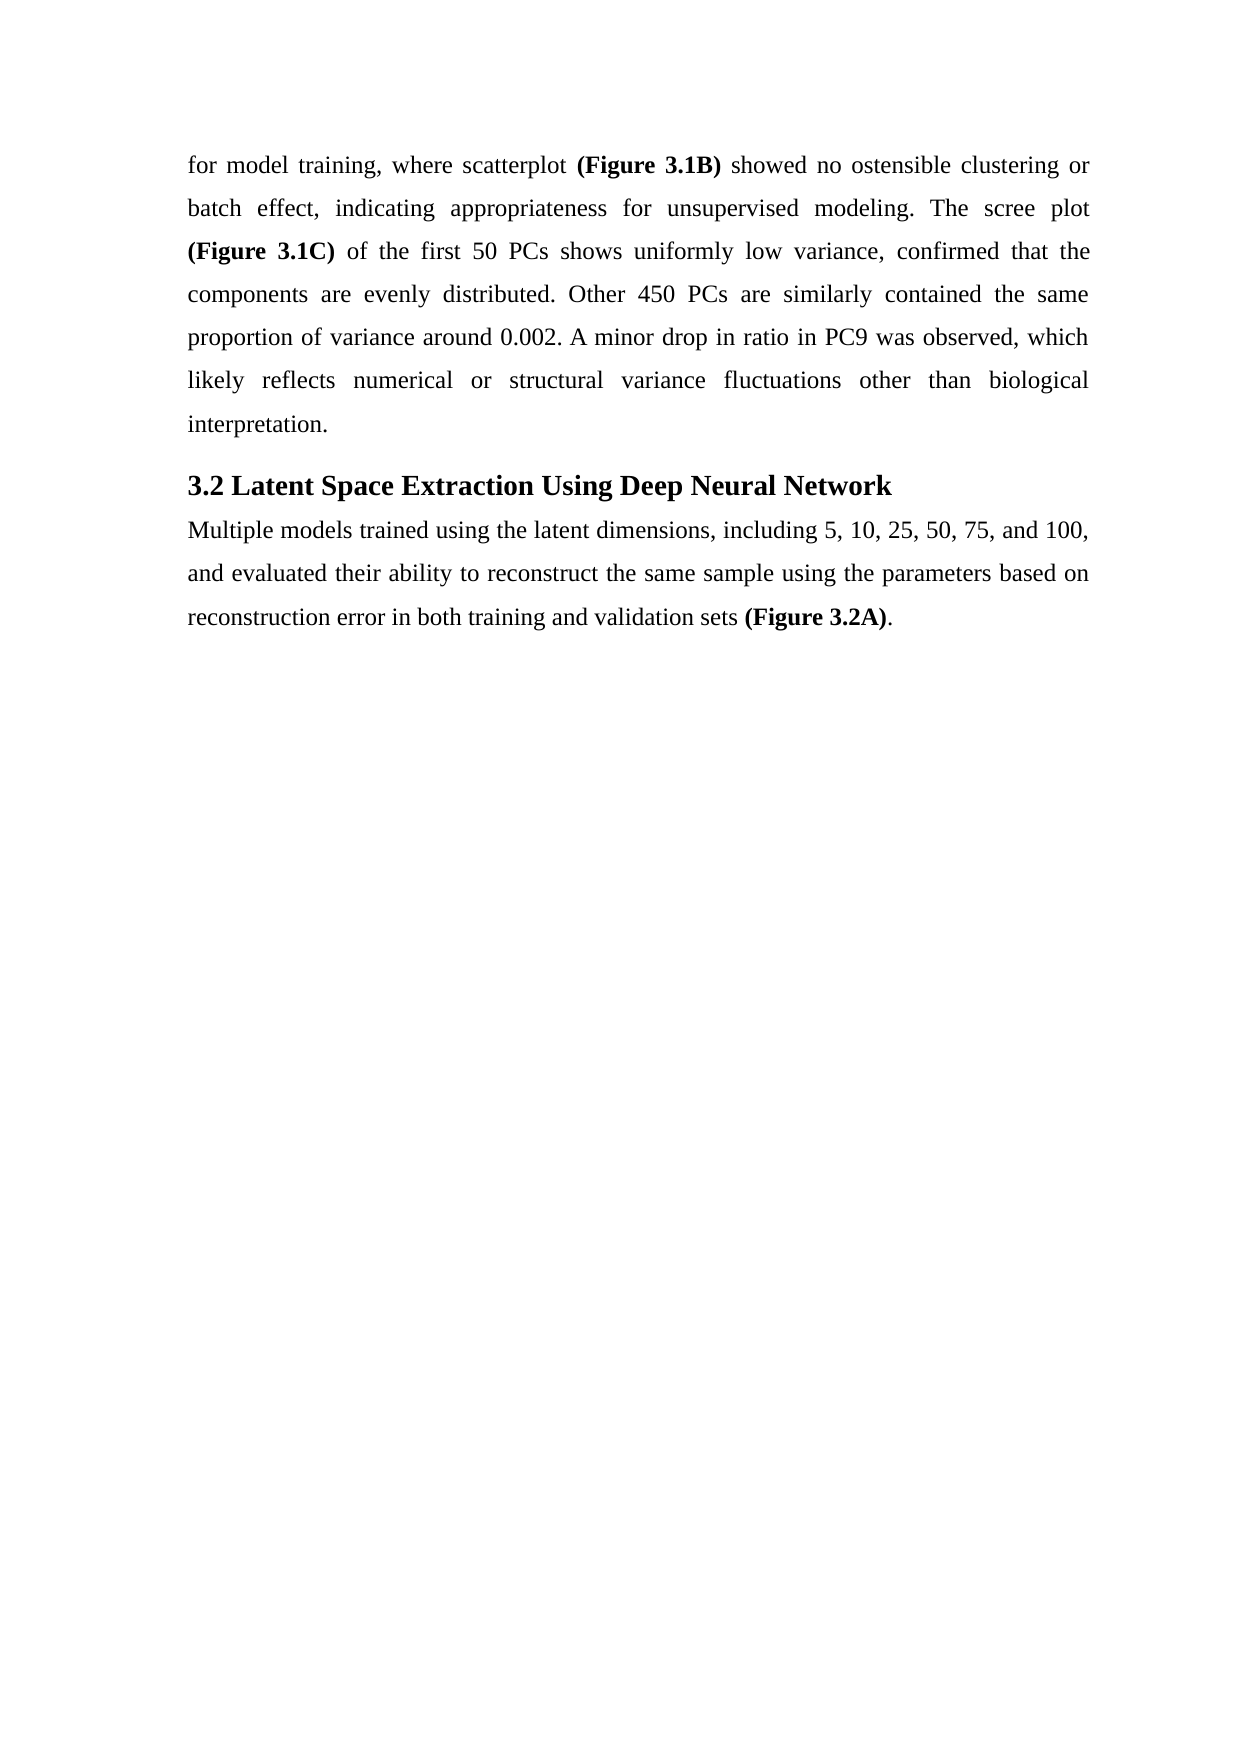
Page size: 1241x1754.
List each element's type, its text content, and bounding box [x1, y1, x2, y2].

subtitle 3.2 Latent Space Extraction Using Deep Neural Network [187, 468, 1090, 502]
text Multiple models trained using the latent dimensions, including 5, 10, 25, 50, 75, and 100, and evaluated their ability to reconstruct the same sample using the parameters based on reconstruction error in both training and validation sets (Figure 3.2A). [187, 515, 1090, 630]
text for model training, where scatterplot (Figure 3.1B) showed no ostensible clustering or batch effect, indicating appropriateness for unsupervised modeling. The scree plot (Figure 3.1C) of the first 50 PCs shows uniformly low variance, confirmed that the components are evenly distributed. Other 450 PCs are similarly contained the same proportion of variance around 0.002. A minor drop in ratio in PC9 was observed, which likely reflects numerical or structural variance fluctuations other than biological interpretation. [187, 150, 1090, 437]
